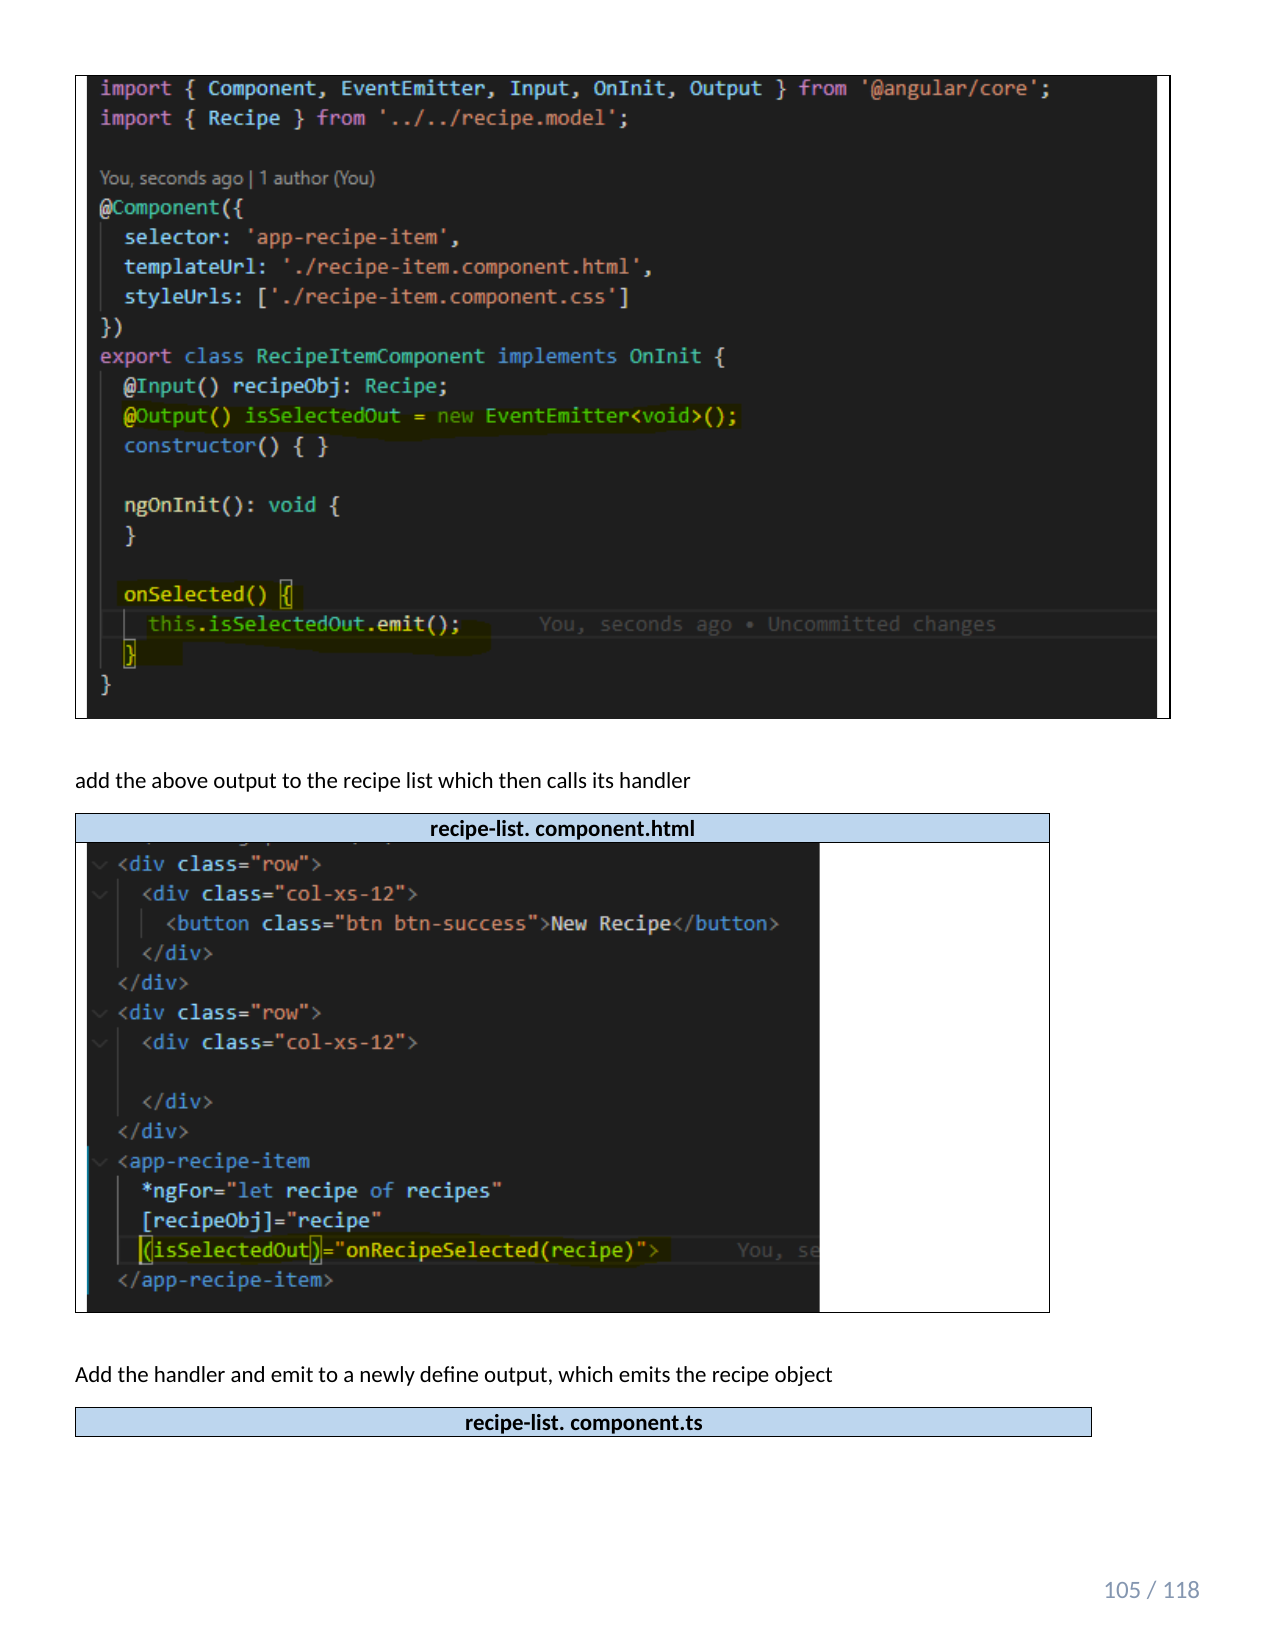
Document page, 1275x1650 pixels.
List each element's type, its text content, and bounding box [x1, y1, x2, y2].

table_cell [76, 843, 86, 1312]
table_cell [820, 843, 1049, 1312]
picture [86, 76, 1158, 719]
table_cell [1158, 76, 1169, 718]
table_cell [76, 76, 86, 718]
text Add the handler and emit to a newly define output, which emits the recipe object [75, 1360, 1200, 1388]
table_header recipe-list. component.html [76, 814, 1049, 842]
text add the above output to the recipe list which then calls its handler [75, 766, 1200, 794]
table_header recipe-list. component.ts [76, 1408, 1091, 1436]
picture [86, 843, 820, 1312]
